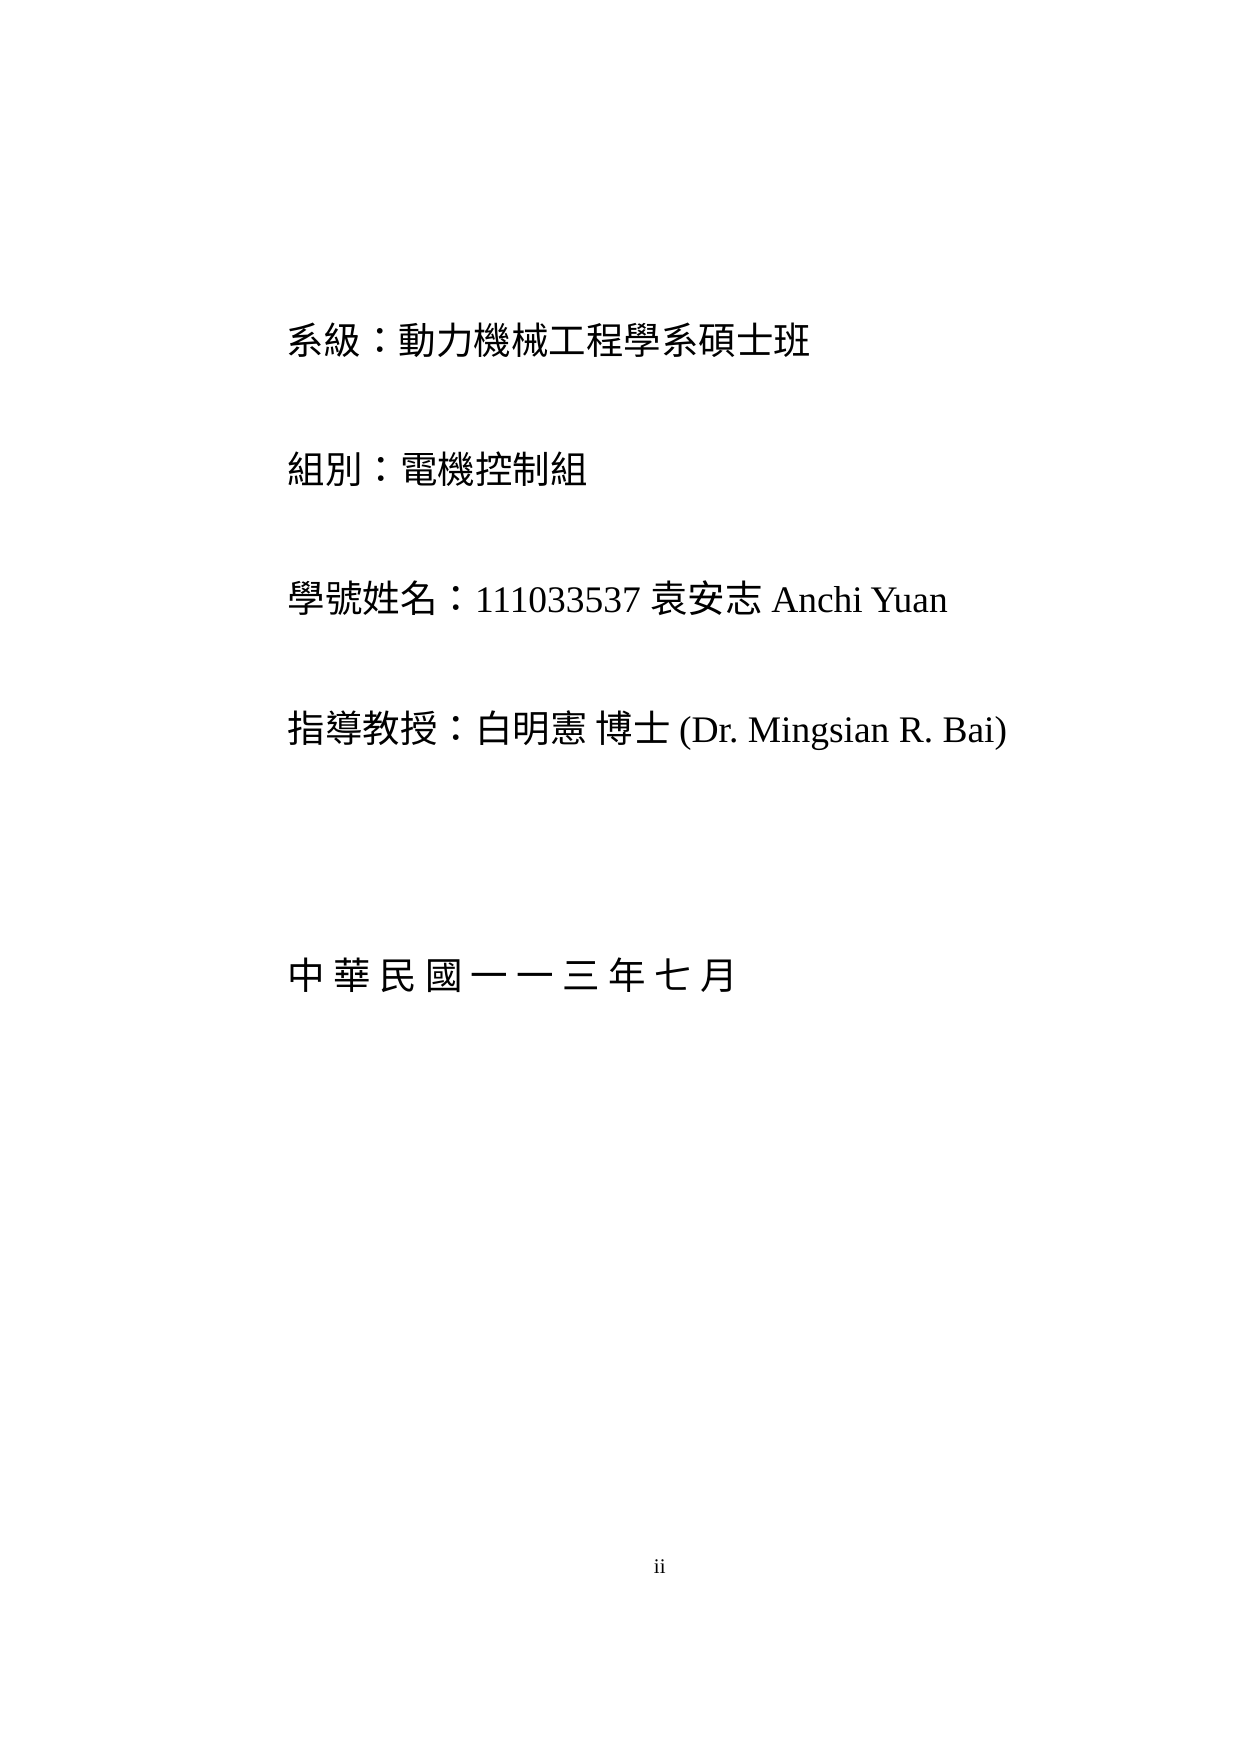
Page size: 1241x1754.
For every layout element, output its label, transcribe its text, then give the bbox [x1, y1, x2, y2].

text 學號姓名：111033537 袁安志 Anchi Yuan [287, 559, 1090, 634]
text 組別：電機控制組 [287, 430, 1090, 505]
text 中 華 民 國 一 一 三 年 七 月 [287, 936, 1090, 1011]
text 系級：動力機械工程學系碩士班 [286, 301, 1090, 376]
text 指導教授：白明憲 博士 (Dr. Mingsian R. Bai) [287, 688, 1090, 763]
